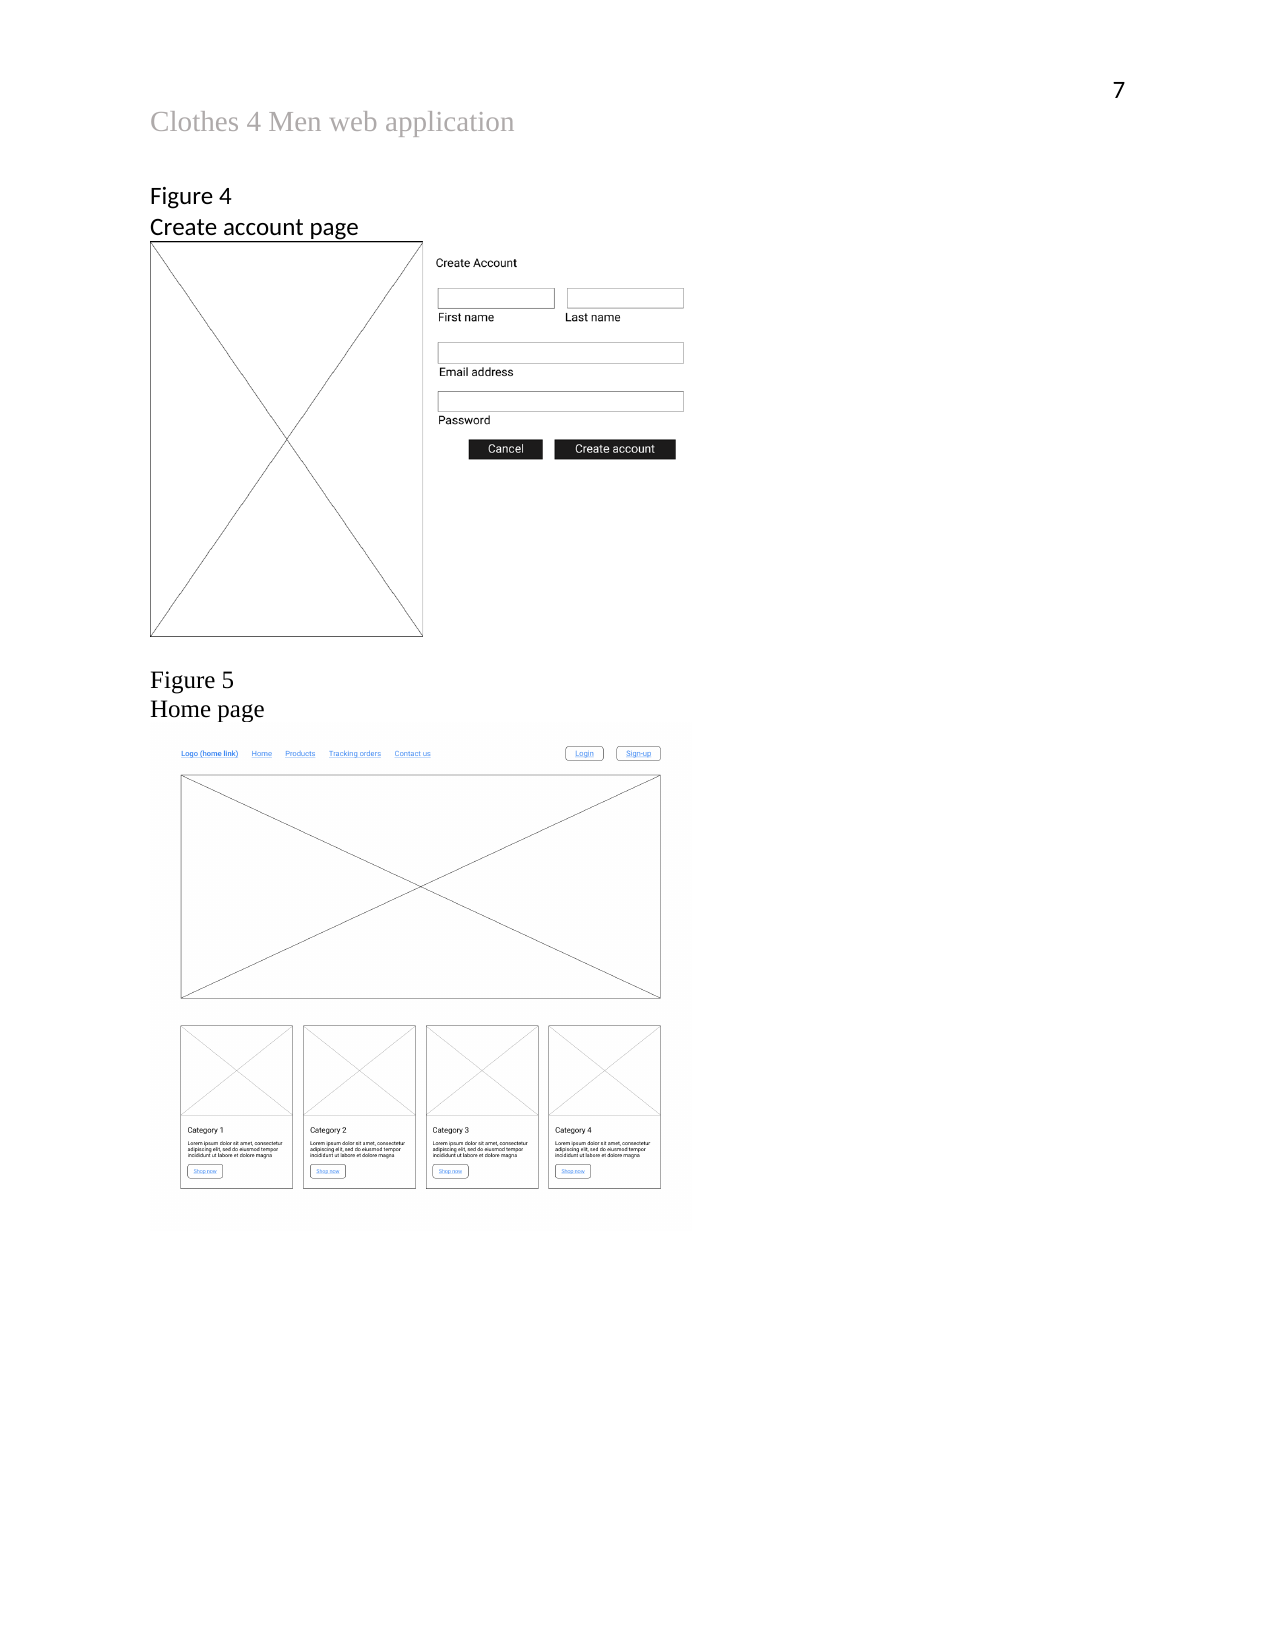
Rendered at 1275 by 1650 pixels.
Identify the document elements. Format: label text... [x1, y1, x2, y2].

text Figure 4 [150, 181, 1125, 211]
text Figure 5 [150, 665, 1125, 694]
text Create account page [150, 211, 1125, 242]
picture [150, 241, 696, 637]
text Home page [150, 694, 1125, 723]
picture [150, 722, 693, 1231]
